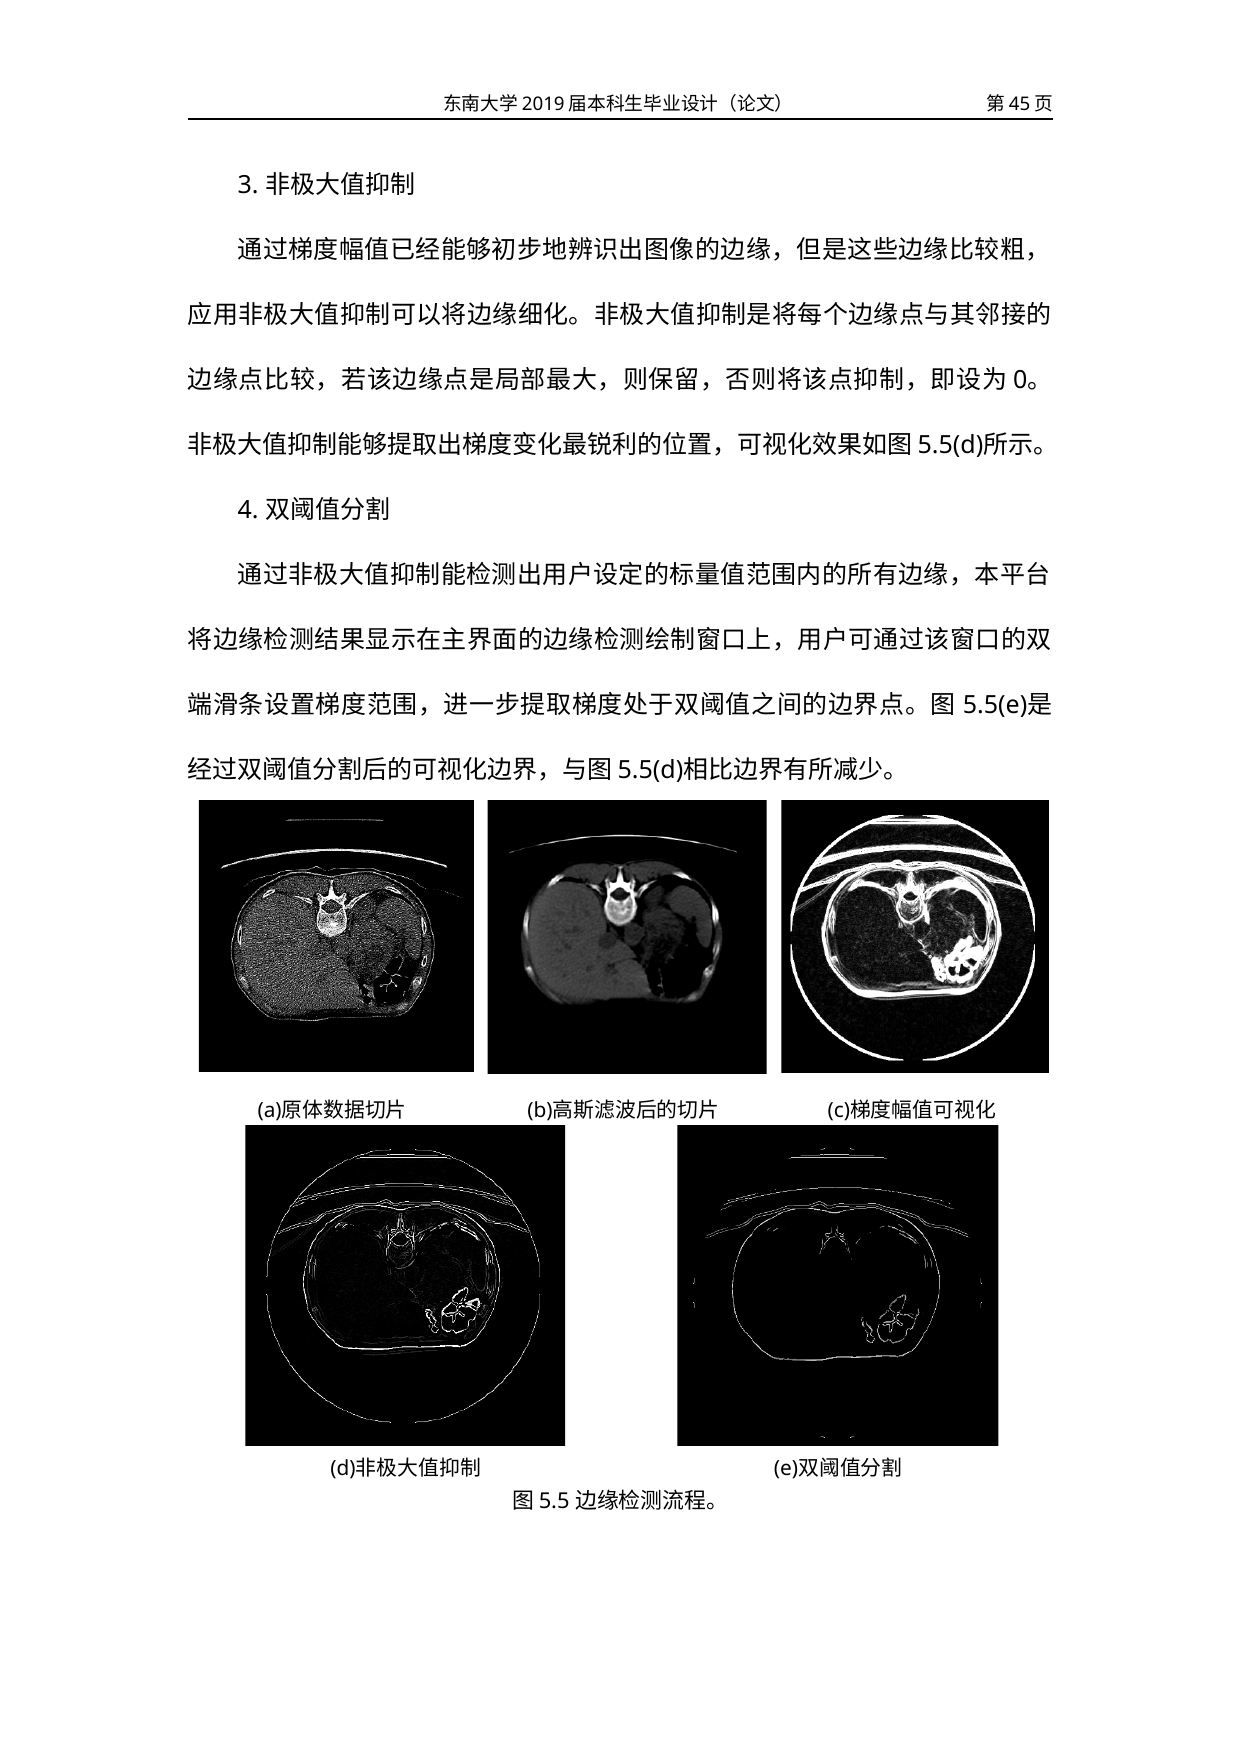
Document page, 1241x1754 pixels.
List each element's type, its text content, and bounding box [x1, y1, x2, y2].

table_header (b)高斯滤波后的切片 [476, 800, 770, 1125]
text 图5.5 边缘检测流程。 [187, 1482, 1053, 1515]
table_cell (d)非极大值抑制 [188, 1125, 623, 1482]
table_header (c)梯度幅值可视化 [770, 800, 1053, 1125]
picture [487, 800, 767, 1074]
text 通过非极大值抑制能检测出用户设定的标量值范围内的所有边缘，本平台将边缘检测结果显示在主界面的边缘检测绘制窗口上，用户可通过该窗口的双端滑条设置梯度范围，进一步提取梯度处于双阈值之间的边界点。图5.5(e)是经过双阈值分割后的可视化边界，与图5.5(d)相比边界有所减少。 [187, 540, 1053, 800]
table_cell (e)双阈值分割 [623, 1125, 1053, 1482]
text 3. 非极大值抑制 [187, 150, 1053, 215]
picture [245, 1125, 566, 1446]
picture [781, 800, 1049, 1073]
picture [198, 800, 474, 1072]
table_header (a)原体数据切片 [188, 800, 476, 1125]
text 4. 双阈值分割 [187, 475, 1053, 540]
picture [677, 1125, 999, 1446]
text 通过梯度幅值已经能够初步地辨识出图像的边缘，但是这些边缘比较粗，应用非极大值抑制可以将边缘细化。非极大值抑制是将每个边缘点与其邻接的边缘点比较，若该边缘点是局部最大，则保留，否则将该点抑制，即设为0。非极大值抑制能够提取出梯度变化最锐利的位置，可视化效果如图5.5(d)所示。 [187, 215, 1053, 475]
